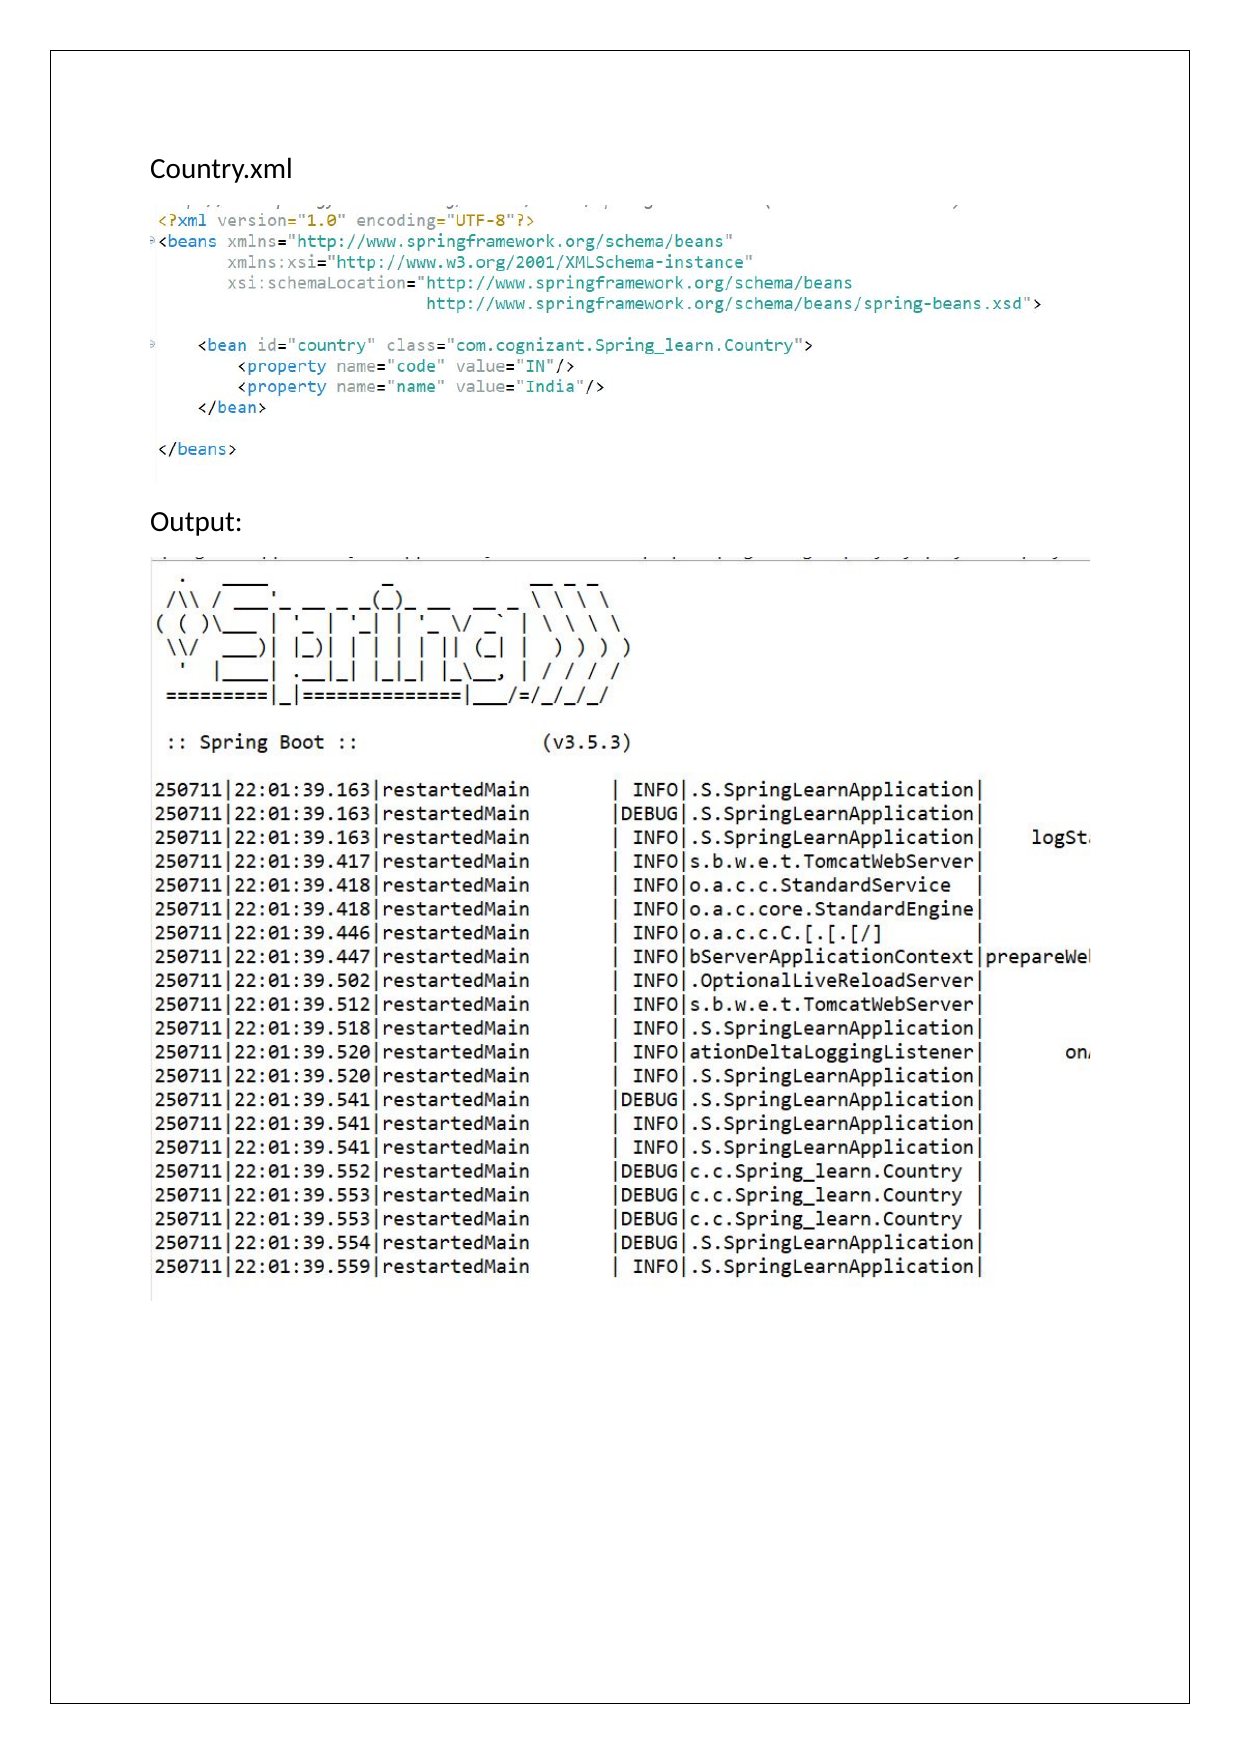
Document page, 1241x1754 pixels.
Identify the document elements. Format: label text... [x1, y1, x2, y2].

text Country.xml [150, 150, 1090, 186]
picture [150, 205, 1091, 484]
text Output: [150, 503, 1090, 538]
picture [150, 557, 1091, 1301]
